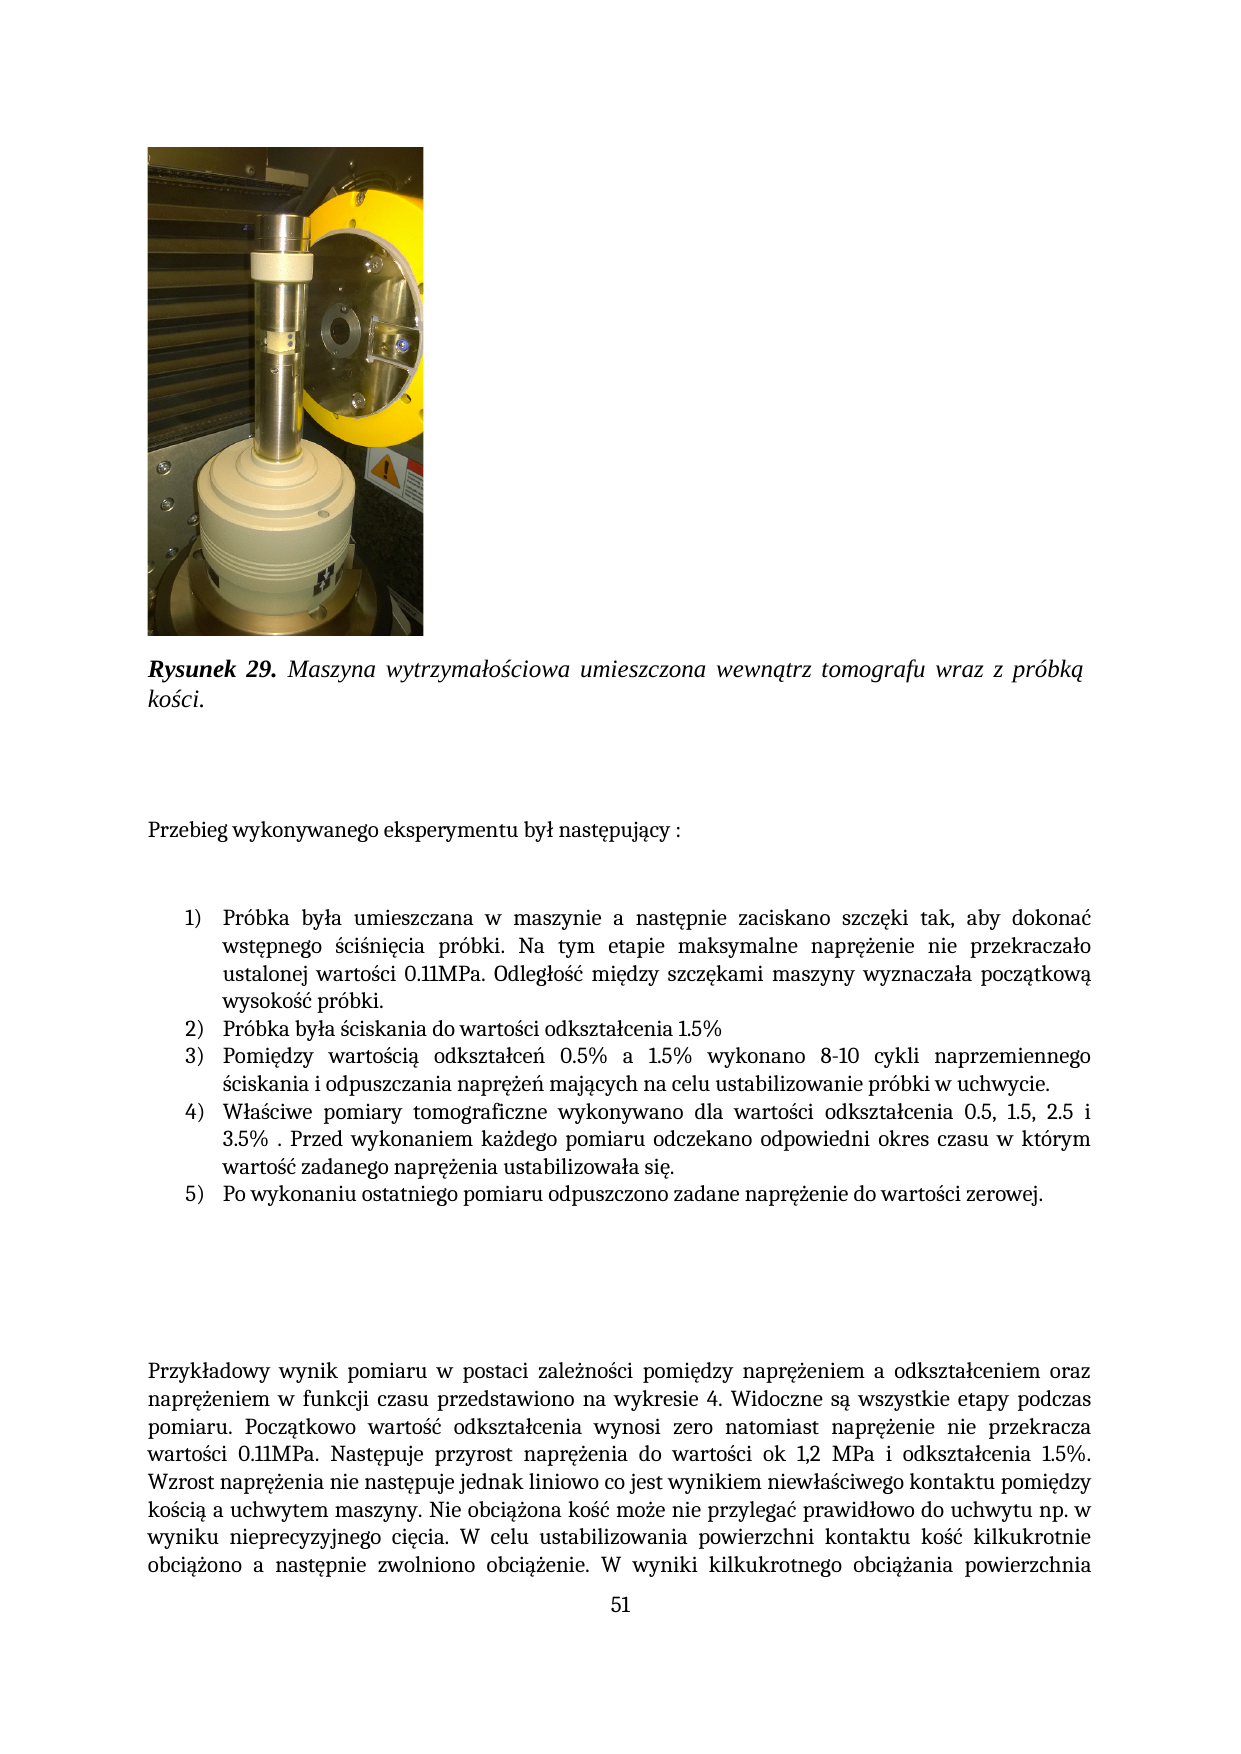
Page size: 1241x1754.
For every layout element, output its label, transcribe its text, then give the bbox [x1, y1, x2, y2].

list Właściwe pomiary tomograficzne wykonywano dla wartości odkształcenia 0.5, 1.5, 2.5 i 3.5% . Przed wykonaniem każdego pomiaru odczekano odpowiedni okres czasu w którym wartość zadanego naprężenia ustabilizowała się. [185, 1098, 1092, 1180]
list Próbka była ściskania do wartości odkształcenia 1.5% [185, 1016, 1092, 1042]
text Przebieg wykonywanego eksperymentu był następujący : [148, 817, 1092, 843]
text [148, 1358, 1092, 1578]
list Pomiędzy wartością odkształceń 0.5% a 1.5% wykonano 8-10 cykli naprzemiennego ściskania i odpuszczania naprężeń mających na celu ustabilizowanie próbki w uchwycie. [185, 1043, 1092, 1097]
table_header Rysunek 29. Maszyna wytrzymałościowa umieszczona wewnątrz tomografu wraz z próbką kości. [136, 148, 1096, 772]
picture [147, 147, 424, 636]
list Próbka była umieszczana w maszynie a następnie zaciskano szczęki tak, aby dokonać wstępnego ściśnięcia próbki. Na tym etapie maksymalne naprężenie nie przekraczało ustalonej wartości 0.11MPa. Odległość między szczękami maszyny wyznaczała początkową wysokość próbki. [185, 905, 1092, 1014]
list Po wykonaniu ostatniego pomiaru odpuszczono zadane naprężenie do wartości zerowej. [185, 1181, 1092, 1208]
